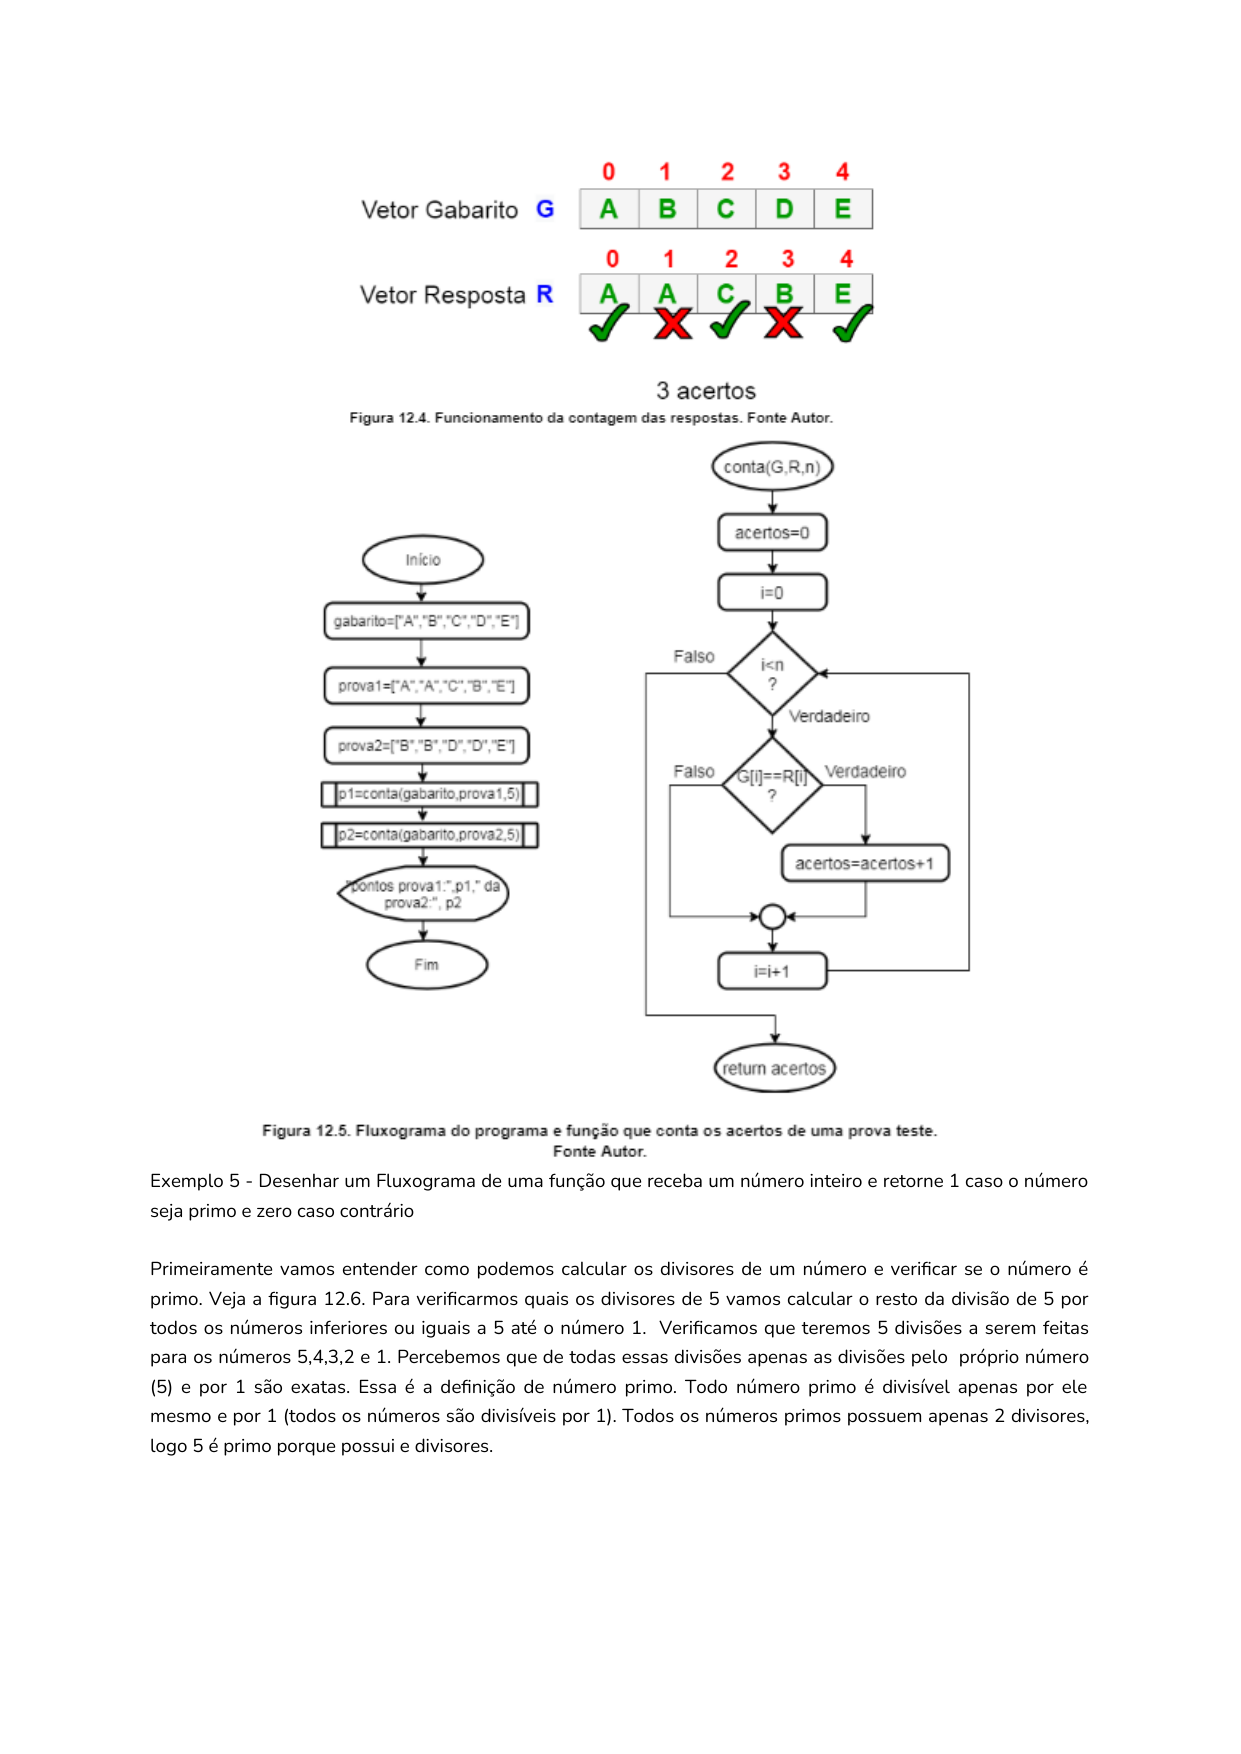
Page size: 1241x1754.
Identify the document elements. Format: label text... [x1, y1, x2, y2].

picture [350, 150, 890, 436]
text Exemplo 5 - Desenhar um Fluxograma de uma função que receba um número inteiro e retorne 1 caso o número seja primo e zero caso contrário [150, 1169, 1090, 1224]
text Primeiramente vamos entender como podemos calcular os divisores de um número e verificar se o número é primo. Veja a figura 12.6. Para verificarmos quais os divisores de 5 vamos calcular o resto da divisão de 5 por todos os números inferiores ou iguais a 5 até o número 1. Verificamos que teremos 5 divisões a serem feitas para os números 5,4,3,2 e 1. Percebemos que de todas essas divisões apenas as divisões pelo próprio número (5) e por 1 são exatas. Essa é a definição de número primo. Todo número primo é divisível apenas por ele mesmo e por 1 (todos os números são divisíveis por 1). Todos os números primos possuem apenas 2 divisores, logo 5 é primo porque possui e divisores. [150, 1257, 1090, 1459]
picture [257, 438, 983, 1165]
